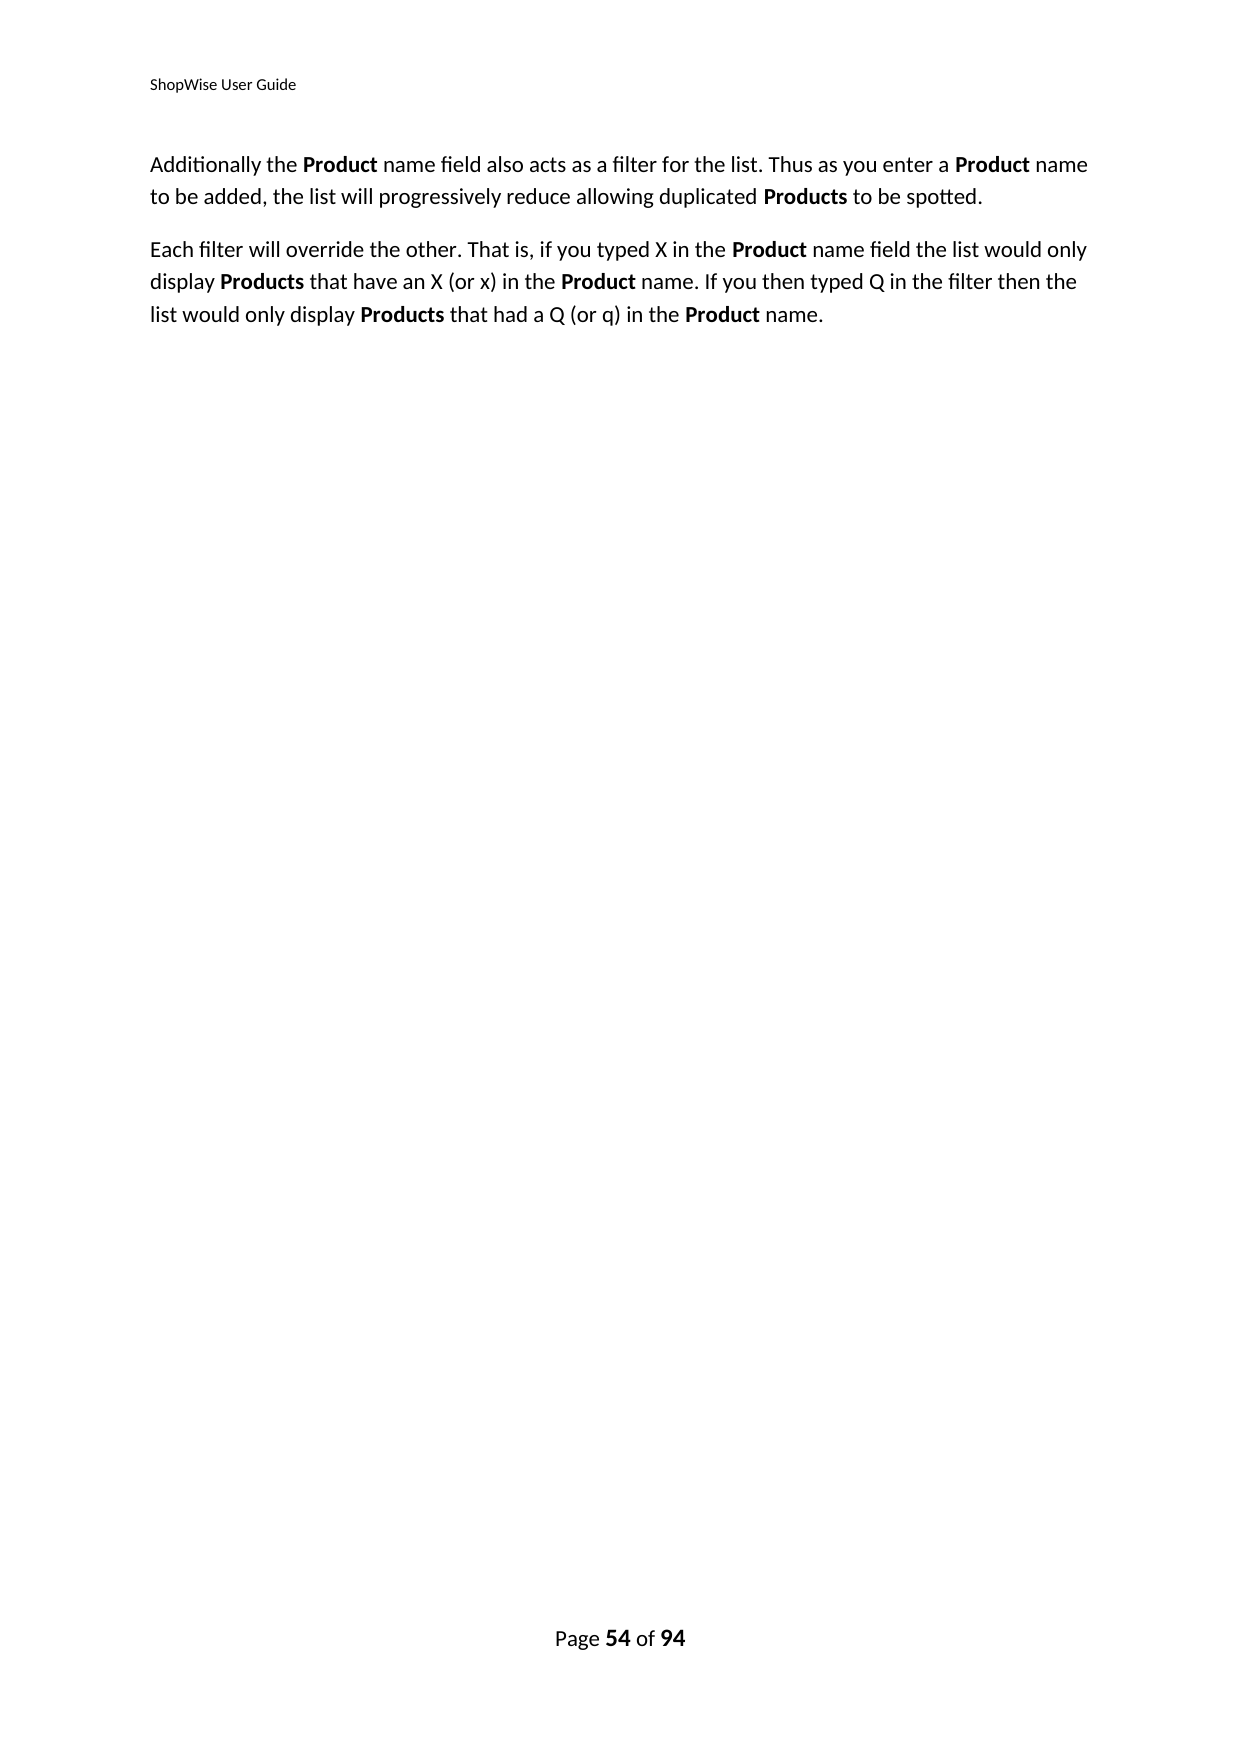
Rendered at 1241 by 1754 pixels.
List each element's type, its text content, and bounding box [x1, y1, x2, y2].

text Additionally the Product name field also acts as a filter for the list. Thus as you enter a Product name to be added, the list will progressively reduce allowing duplicated Products to be spotted. [150, 150, 1090, 210]
text Each filter will override the other. That is, if you typed X in the Product name field the list would only display Products that have an X (or x) in the Product name. If you then typed Q in the filter then the list would only display Products that had a Q (or q) in the Product name. [150, 235, 1090, 328]
